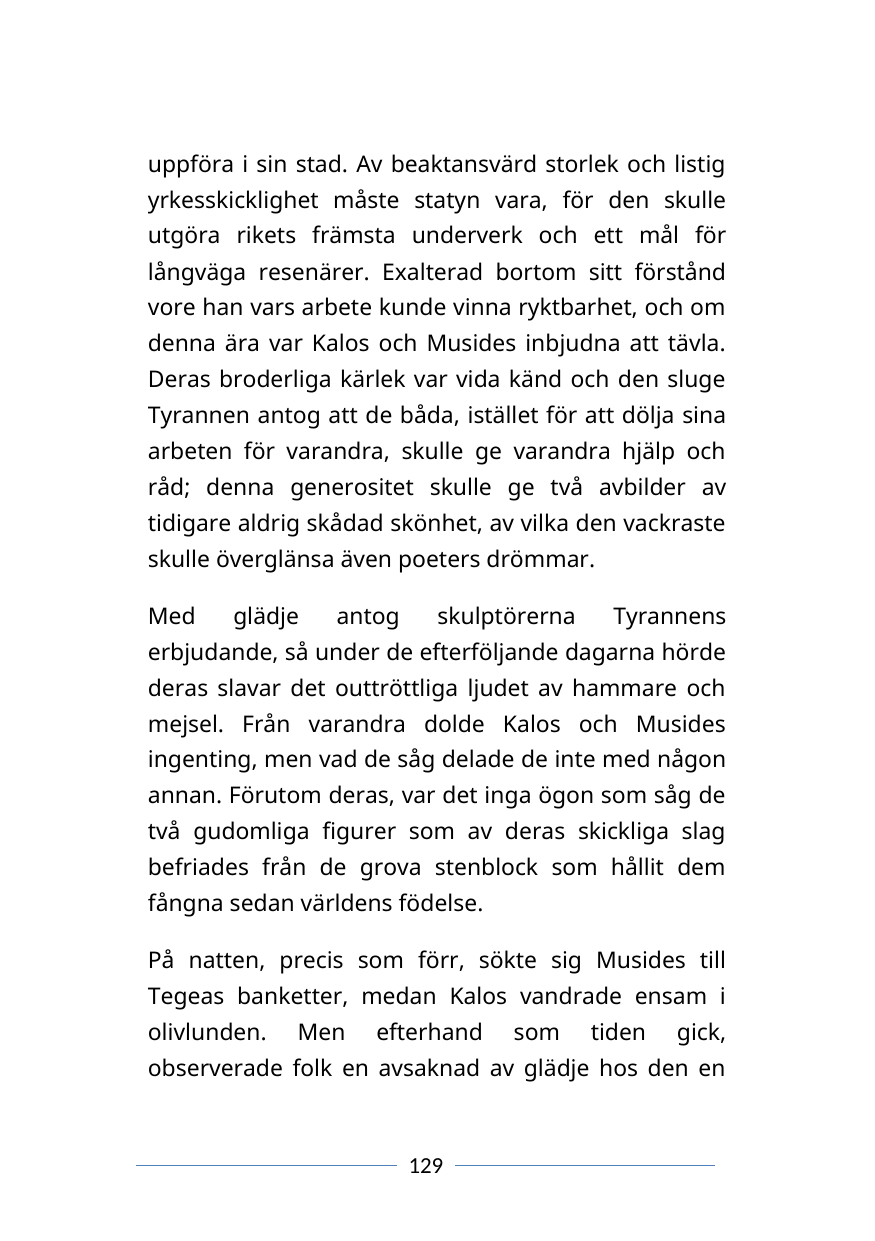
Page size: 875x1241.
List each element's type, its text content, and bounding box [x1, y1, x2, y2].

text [148, 148, 726, 574]
text Med glädje antog skulptörerna Tyrannens erbjudande, så under de efterföljande dagarna hörde deras slavar det outtröttliga ljudet av hammare och mejsel. Från varandra dolde Kalos och Musides ingenting, men vad de såg delade de inte med någon annan. Förutom deras, var det inga ögon som såg de två gudomliga figurer som av deras skickliga slag befriades från de grova stenblock som hållit dem fångna sedan världens födelse. [148, 600, 726, 918]
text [148, 944, 726, 1083]
